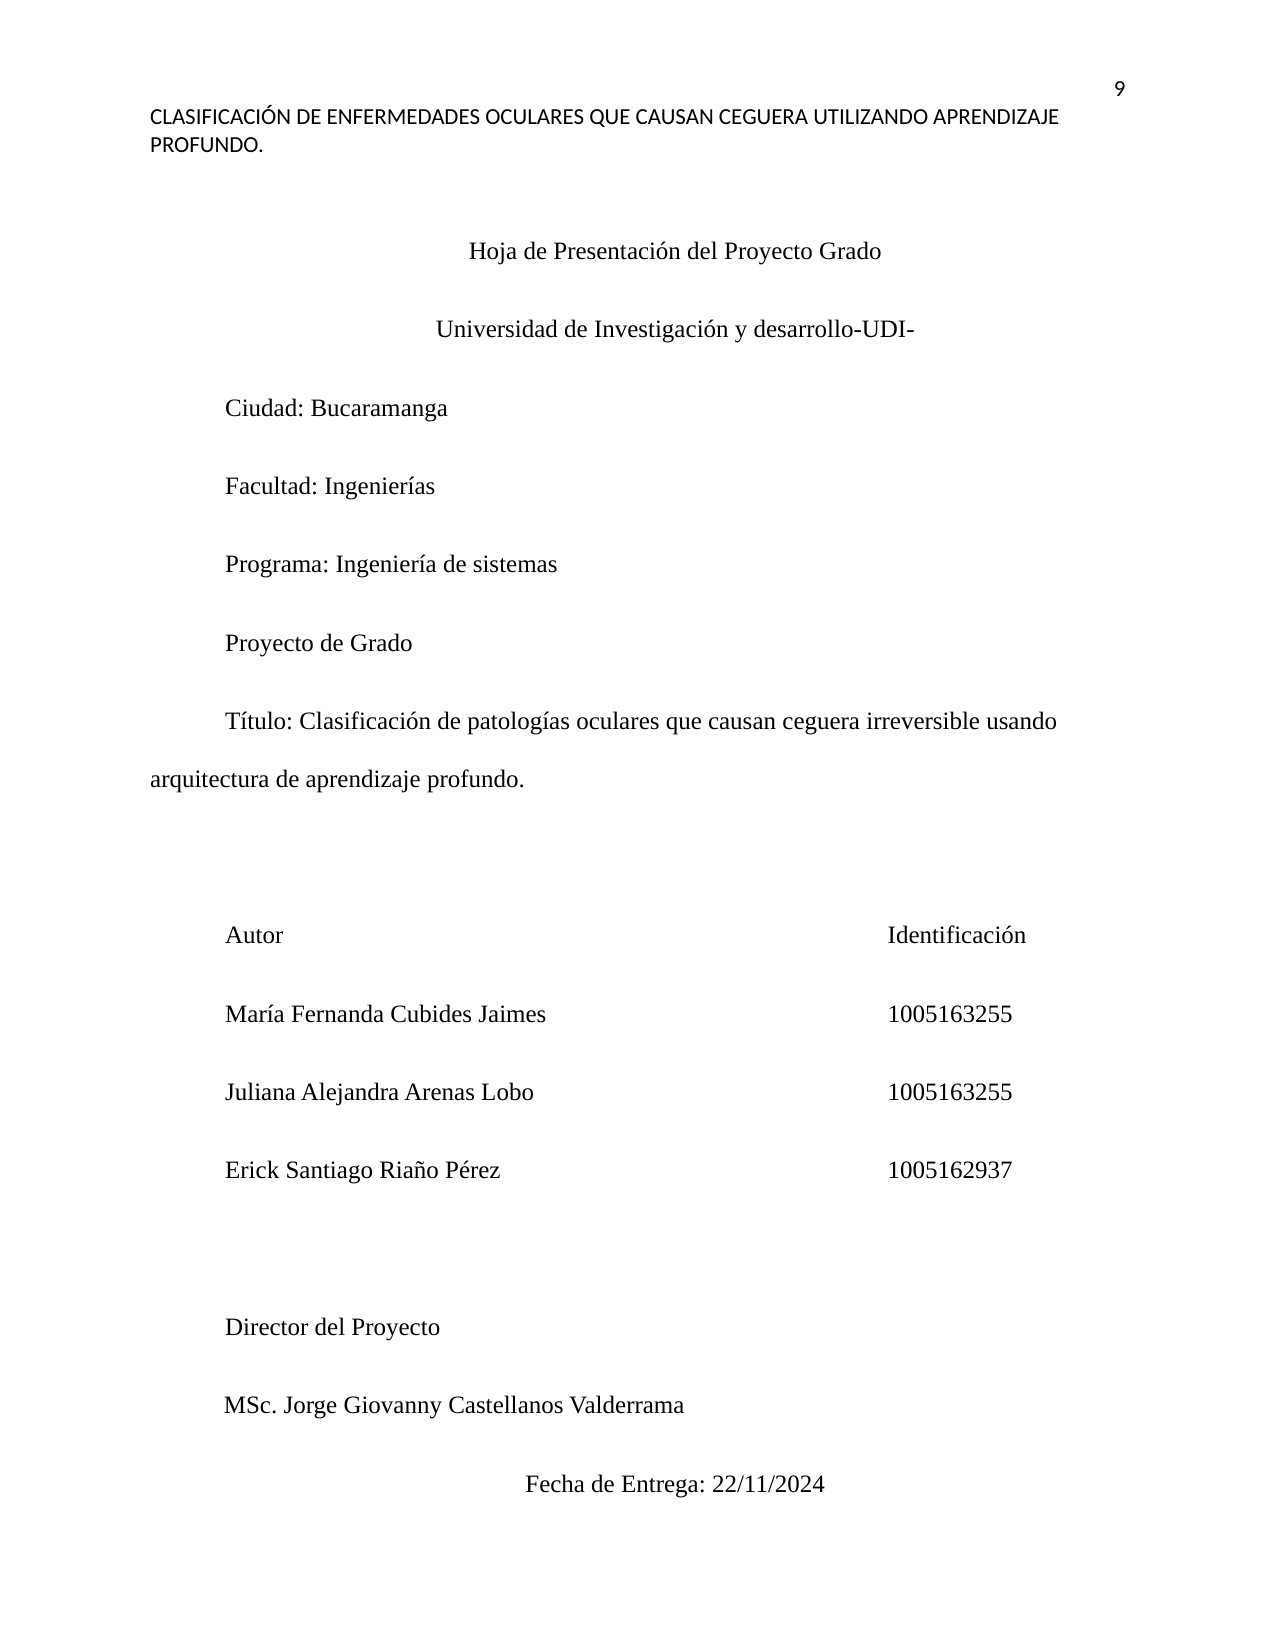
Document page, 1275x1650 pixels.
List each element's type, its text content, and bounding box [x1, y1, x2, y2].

text Programa: Ingeniería de sistemas [150, 549, 1125, 578]
text Juliana Alejandra Arenas Lobo 1005163255 [150, 1077, 1125, 1106]
text MSc. Jorge Giovanny Castellanos Valderrama [150, 1390, 1125, 1419]
text Facultad: Ingenierías [150, 471, 1125, 500]
text María Fernanda Cubides Jaimes 1005163255 [150, 999, 1125, 1027]
text Director del Proyecto [150, 1312, 1125, 1341]
text Título: Clasificación de patologías oculares que causan ceguera irreversible usando arquitectura de aprendizaje profundo. [150, 706, 1125, 792]
text Ciudad: Bucaramanga [150, 393, 1125, 422]
text Fecha de Entrega: 22/11/2024 [150, 1469, 1125, 1497]
text Erick Santiago Riaño Pérez 1005162937 [150, 1155, 1125, 1184]
text Universidad de Investigación y desarrollo-UDI- [150, 314, 1125, 343]
text Hoja de Presentación del Proyecto Grado [150, 236, 1125, 265]
text Proyecto de Grado [150, 628, 1125, 657]
text Autor Identificación [150, 920, 1125, 949]
